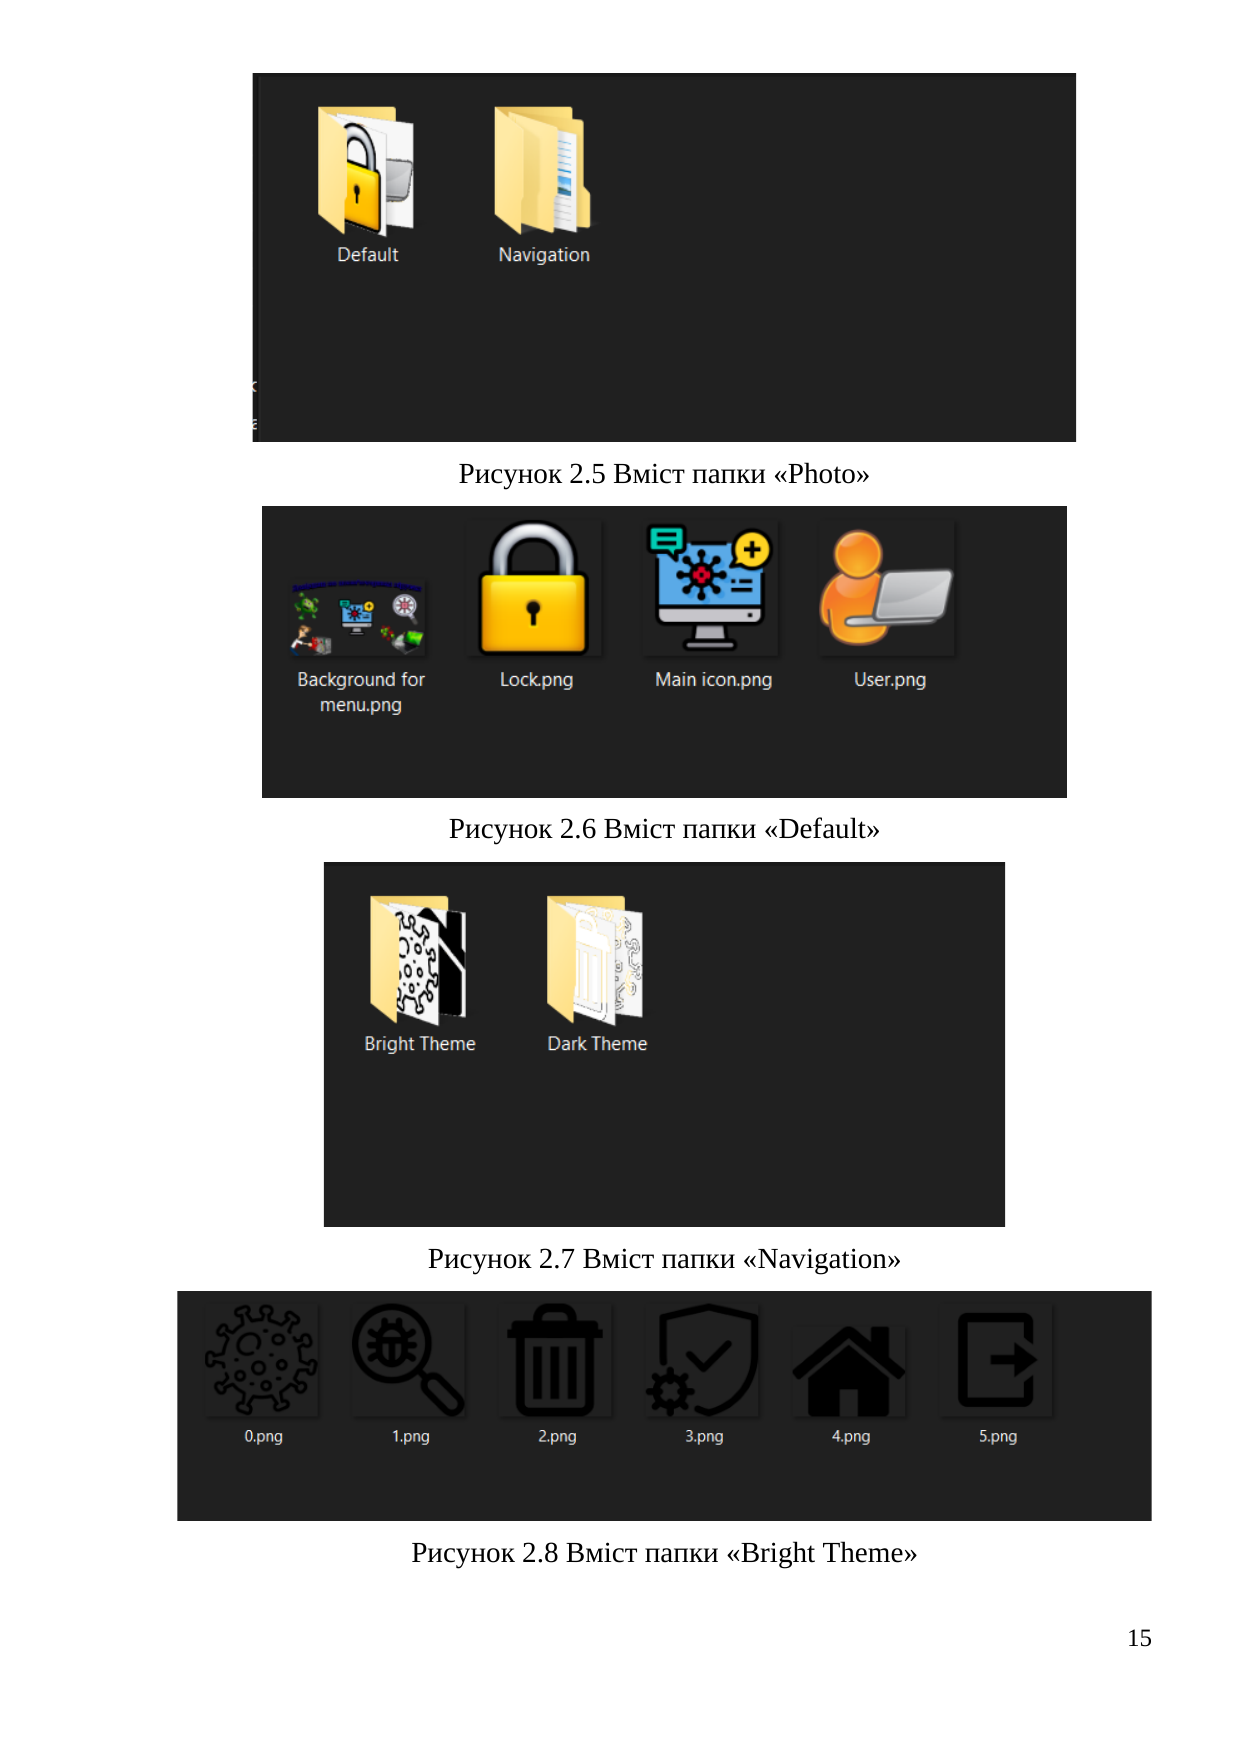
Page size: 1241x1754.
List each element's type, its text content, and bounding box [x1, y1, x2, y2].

text Рисунок 2.7 Вміст папки «Navigation» [177, 1241, 1152, 1275]
text Рисунок 2.6 Вміст папки «Default» [177, 812, 1152, 845]
picture [177, 1291, 1152, 1521]
picture [252, 73, 1077, 442]
picture [262, 506, 1067, 798]
text Рисунок 2.8 Вміст папки «Bright Theme» [177, 1535, 1152, 1569]
picture [323, 862, 1005, 1227]
text Рисунок 2.5 Вміст папки «Photo» [177, 456, 1152, 489]
